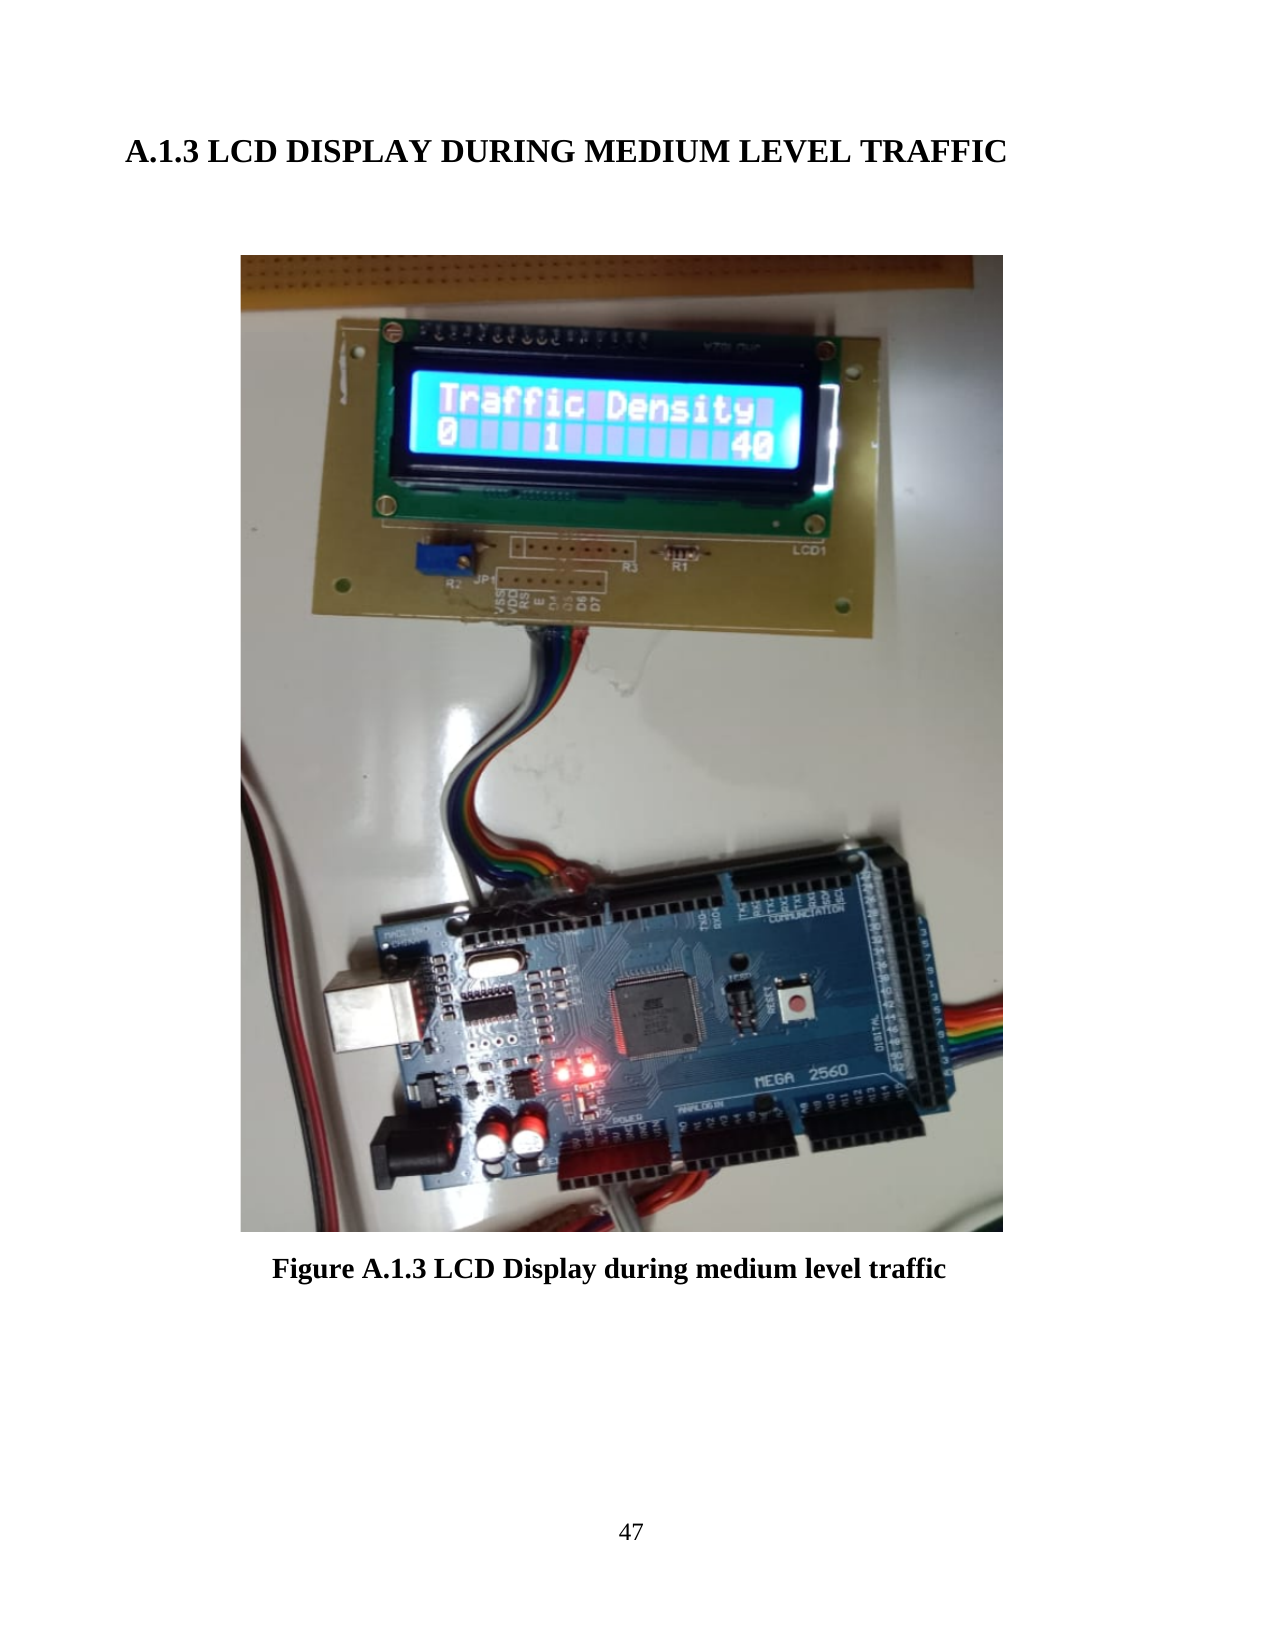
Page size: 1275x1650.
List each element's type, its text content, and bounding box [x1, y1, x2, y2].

text A.1.3 LCD DISPLAY DURING MEDIUM LEVEL TRAFFIC [125, 131, 1137, 169]
picture [240, 255, 1003, 1231]
text Figure A.1.3 LCD Display during medium level traffic [125, 1251, 1137, 1285]
